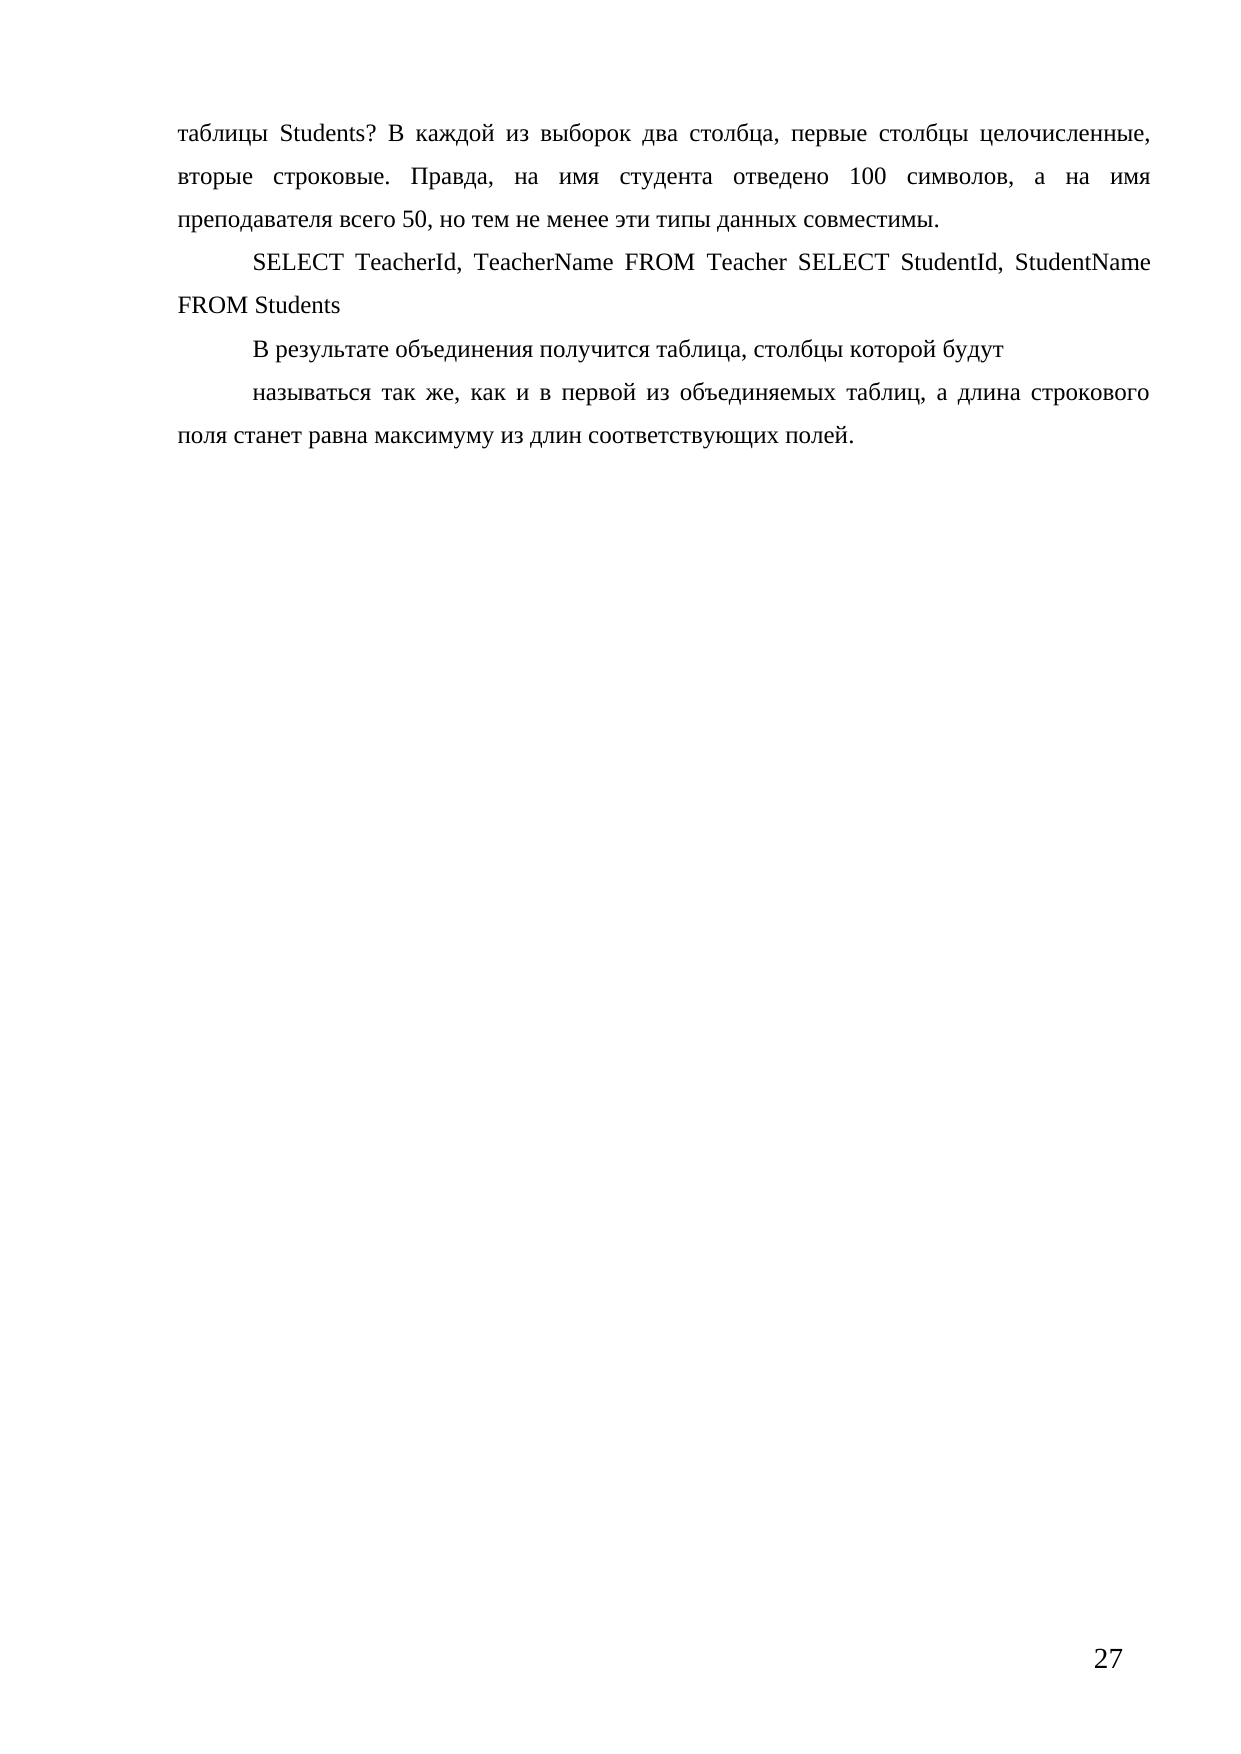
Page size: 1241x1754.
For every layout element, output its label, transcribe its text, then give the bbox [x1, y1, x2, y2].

text В результате объединения получится таблица, столбцы которой будут [177, 334, 1152, 362]
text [177, 118, 1152, 233]
text называться так же, как и в первой из объединяемых таблиц, а длина строкового поля станет равна максимуму из длин соответствующих полей. [177, 377, 1152, 449]
text SELECT TeacherId, TeacherName FROM Teacher SELECT StudentId, StudentName FROM Students [177, 247, 1152, 319]
